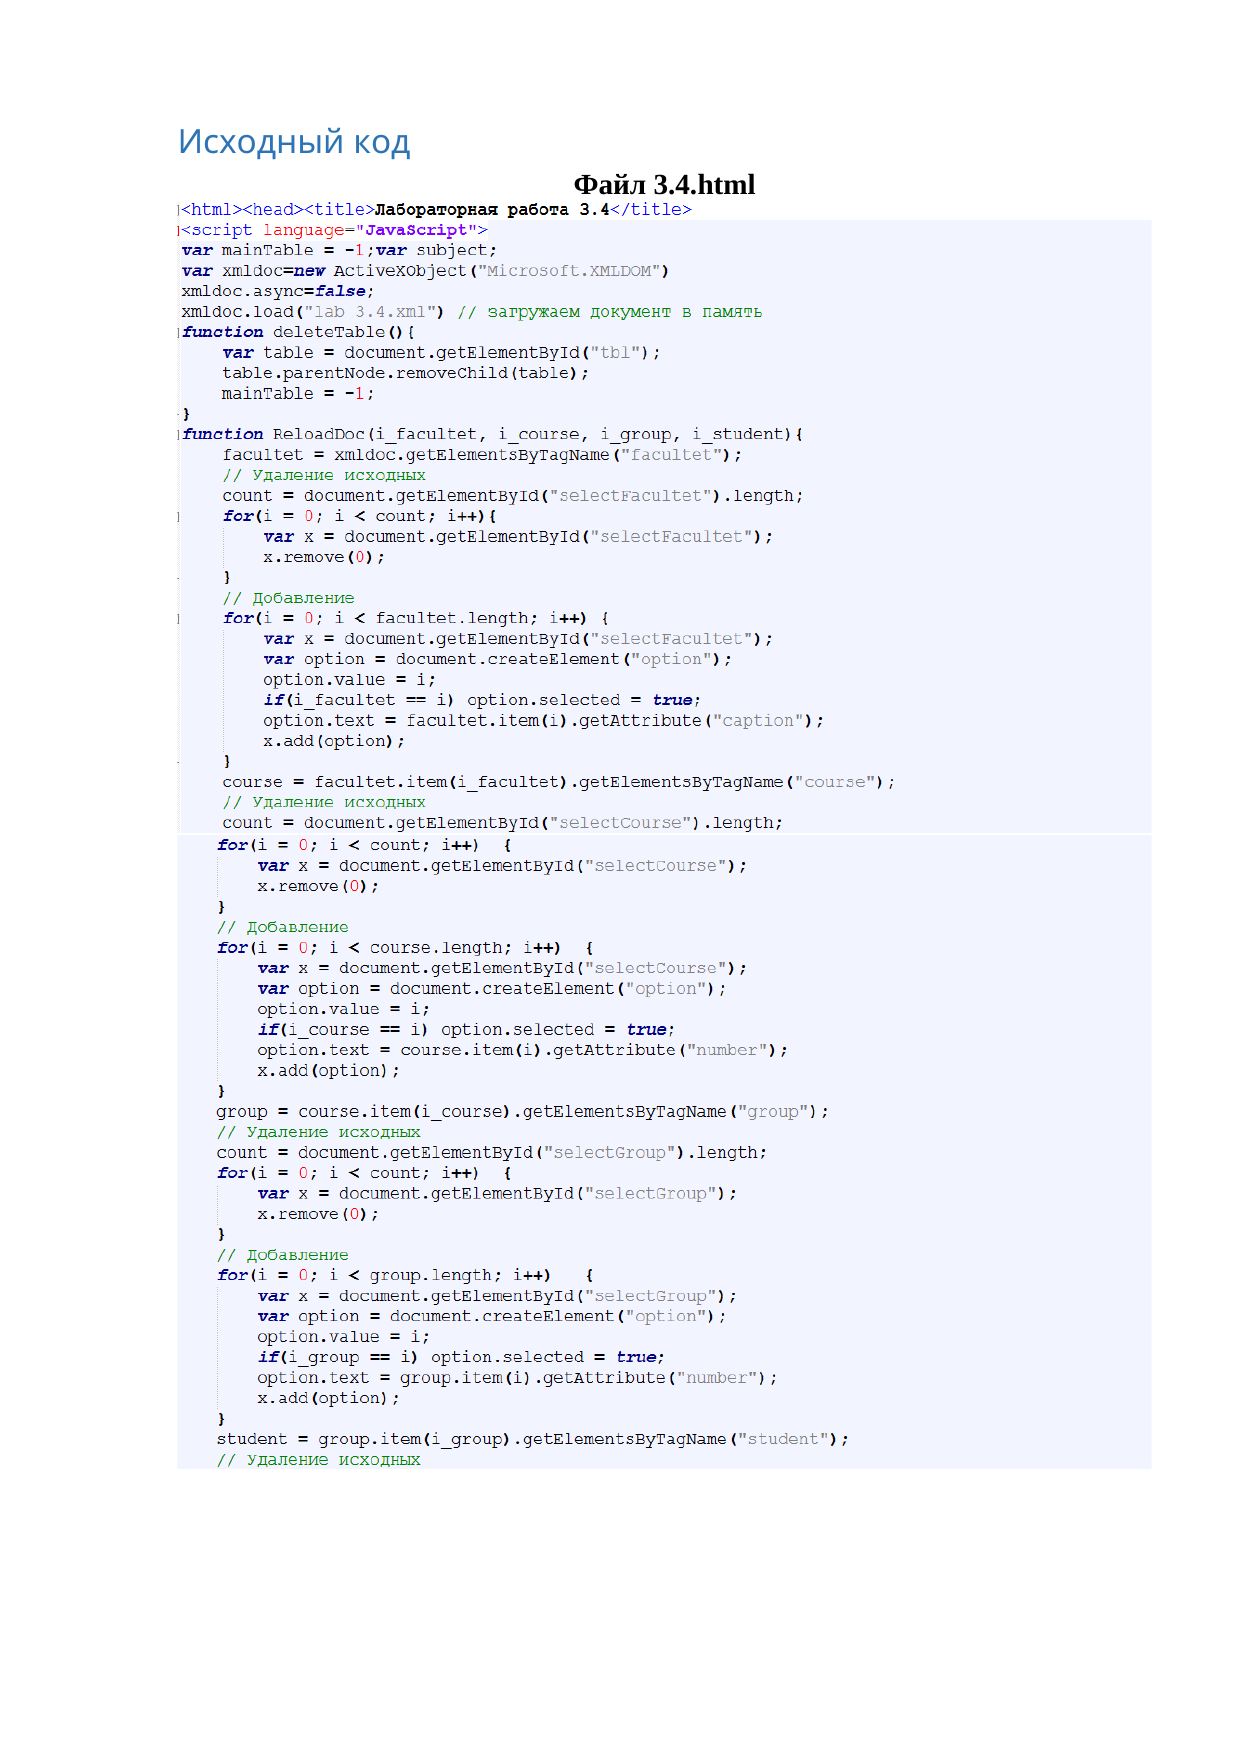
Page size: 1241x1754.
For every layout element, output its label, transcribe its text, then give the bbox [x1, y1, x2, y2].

picture [177, 835, 1152, 1469]
text Файл 3.4.html [177, 167, 1152, 202]
subtitle Исходный код [177, 118, 1152, 163]
picture [177, 202, 1152, 833]
